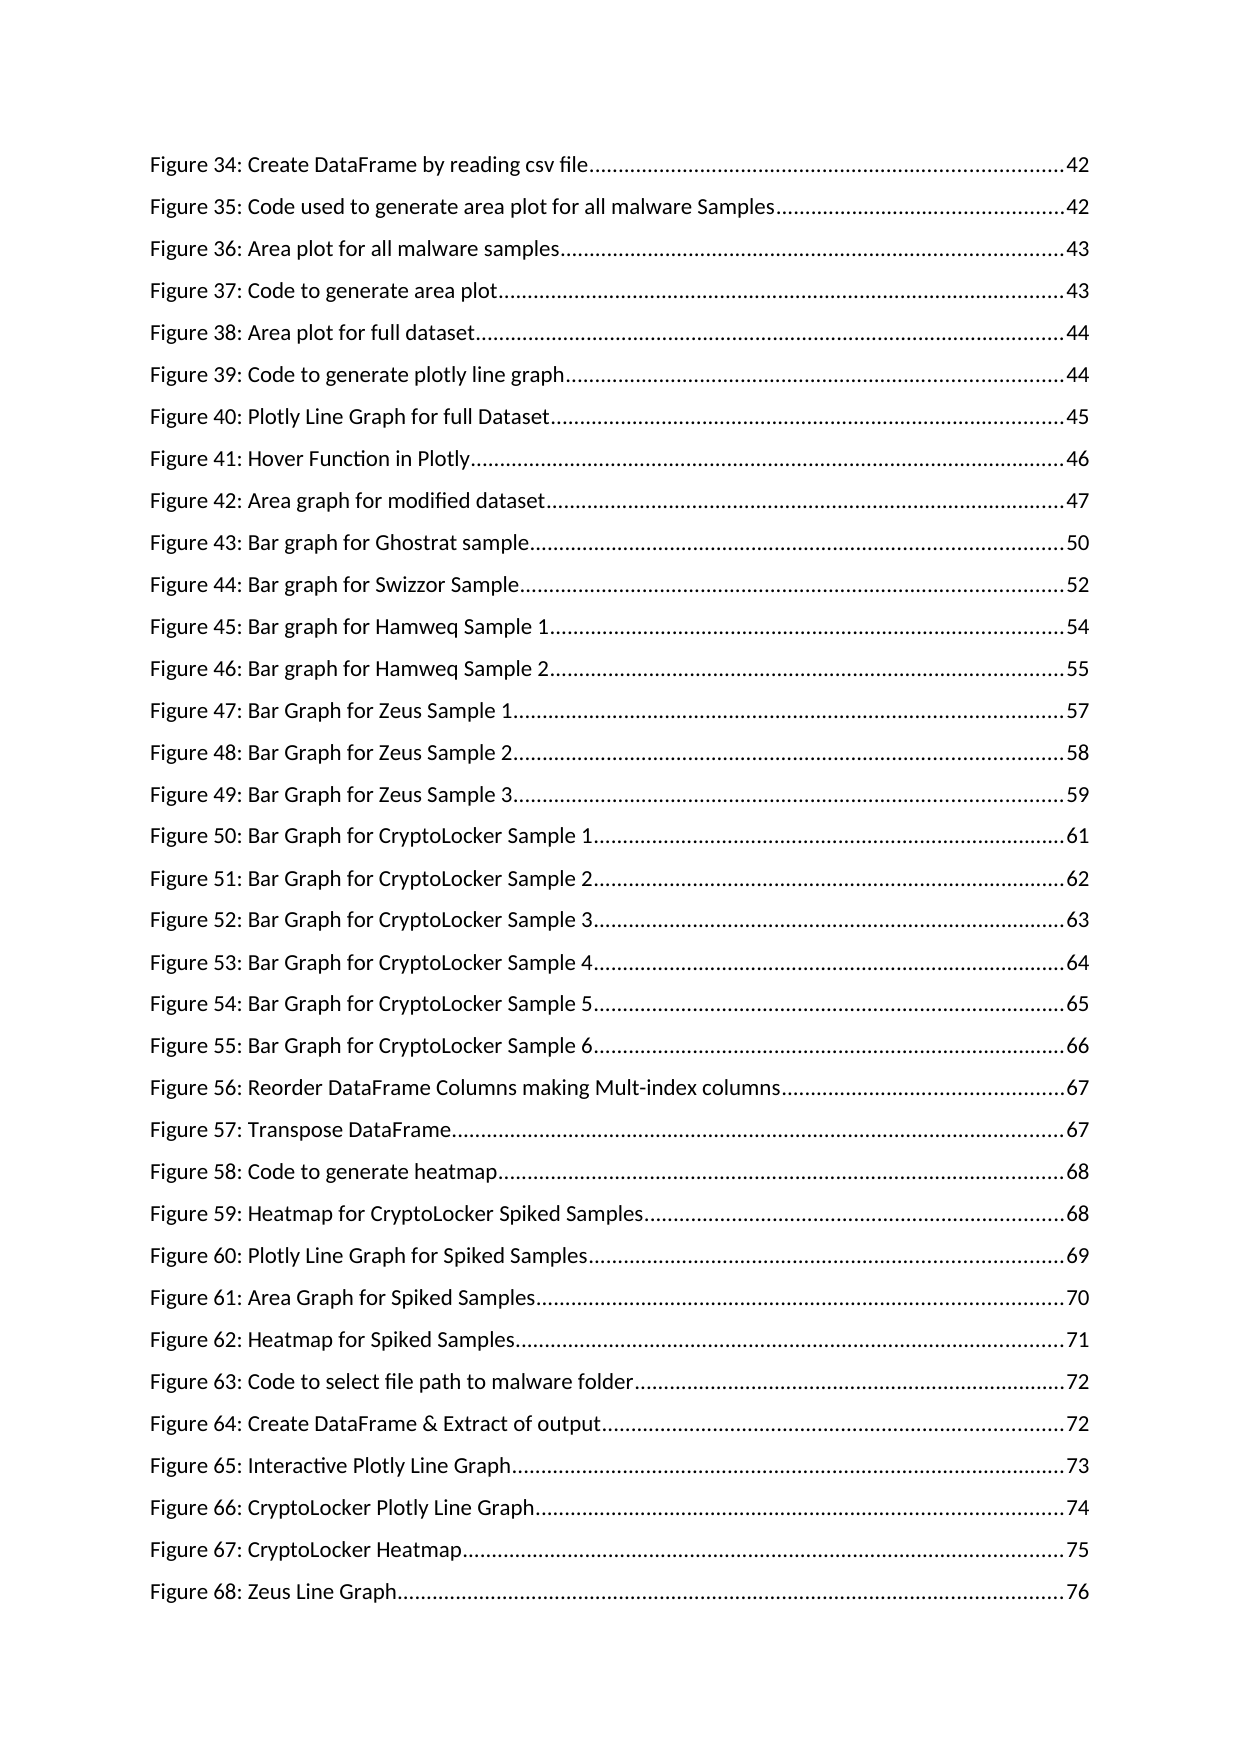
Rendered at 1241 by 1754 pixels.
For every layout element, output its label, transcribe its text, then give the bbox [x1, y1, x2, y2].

text Figure 68: Zeus Line Graph 76 [150, 1577, 1090, 1605]
text Figure 38: Area plot for full dataset 44 [150, 318, 1090, 346]
text Figure 45: Bar graph for Hamweq Sample 1 54 [150, 612, 1090, 640]
text Figure 57: Transpose DataFrame 67 [150, 1116, 1090, 1143]
text Figure 41: Hover Function in Plotly 46 [150, 444, 1090, 472]
text Figure 40: Plotly Line Graph for full Dataset 45 [150, 402, 1090, 430]
text Figure 48: Bar Graph for Zeus Sample 2 58 [150, 738, 1090, 766]
text Figure 50: Bar Graph for CryptoLocker Sample 1 61 [150, 822, 1090, 850]
text Figure 67: CryptoLocker Heatmap 75 [150, 1535, 1090, 1563]
text Figure 60: Plotly Line Graph for Spiked Samples 69 [150, 1241, 1090, 1269]
text Figure 35: Code used to generate area plot for all malware Samples 42 [150, 192, 1090, 220]
text Figure 53: Bar Graph for CryptoLocker Sample 4 64 [150, 948, 1090, 976]
text Figure 62: Heatmap for Spiked Samples 71 [150, 1325, 1090, 1353]
text Figure 47: Bar Graph for Zeus Sample 1 57 [150, 696, 1090, 724]
text Figure 49: Bar Graph for Zeus Sample 3 59 [150, 780, 1090, 808]
text Figure 56: Reorder DataFrame Columns making Mult-index columns 67 [150, 1073, 1090, 1102]
text Figure 54: Bar Graph for CryptoLocker Sample 5 65 [150, 989, 1090, 1018]
text Figure 42: Area graph for modified dataset 47 [150, 486, 1090, 514]
text Figure 51: Bar Graph for CryptoLocker Sample 2 62 [150, 864, 1090, 892]
text Figure 37: Code to generate area plot 43 [150, 276, 1090, 304]
text Figure 43: Bar graph for Ghostrat sample 50 [150, 528, 1090, 556]
text Figure 58: Code to generate heatmap 68 [150, 1157, 1090, 1186]
text Figure 64: Create DataFrame & Extract of output 72 [150, 1409, 1090, 1437]
text Figure 44: Bar graph for Swizzor Sample 52 [150, 570, 1090, 598]
text Figure 34: Create DataFrame by reading csv file 42 [150, 150, 1090, 178]
text Figure 36: Area plot for all malware samples 43 [150, 234, 1090, 262]
text Figure 52: Bar Graph for CryptoLocker Sample 3 63 [150, 906, 1090, 934]
text Figure 66: CryptoLocker Plotly Line Graph 74 [150, 1493, 1090, 1521]
text Figure 46: Bar graph for Hamweq Sample 2 55 [150, 654, 1090, 682]
text Figure 65: Interactive Plotly Line Graph 73 [150, 1451, 1090, 1479]
text Figure 63: Code to select file path to malware folder 72 [150, 1367, 1090, 1395]
text Figure 59: Heatmap for CryptoLocker Spiked Samples 68 [150, 1199, 1090, 1227]
text Figure 55: Bar Graph for CryptoLocker Sample 6 66 [150, 1032, 1090, 1059]
text Figure 61: Area Graph for Spiked Samples 70 [150, 1283, 1090, 1311]
text Figure 39: Code to generate plotly line graph 44 [150, 360, 1090, 388]
